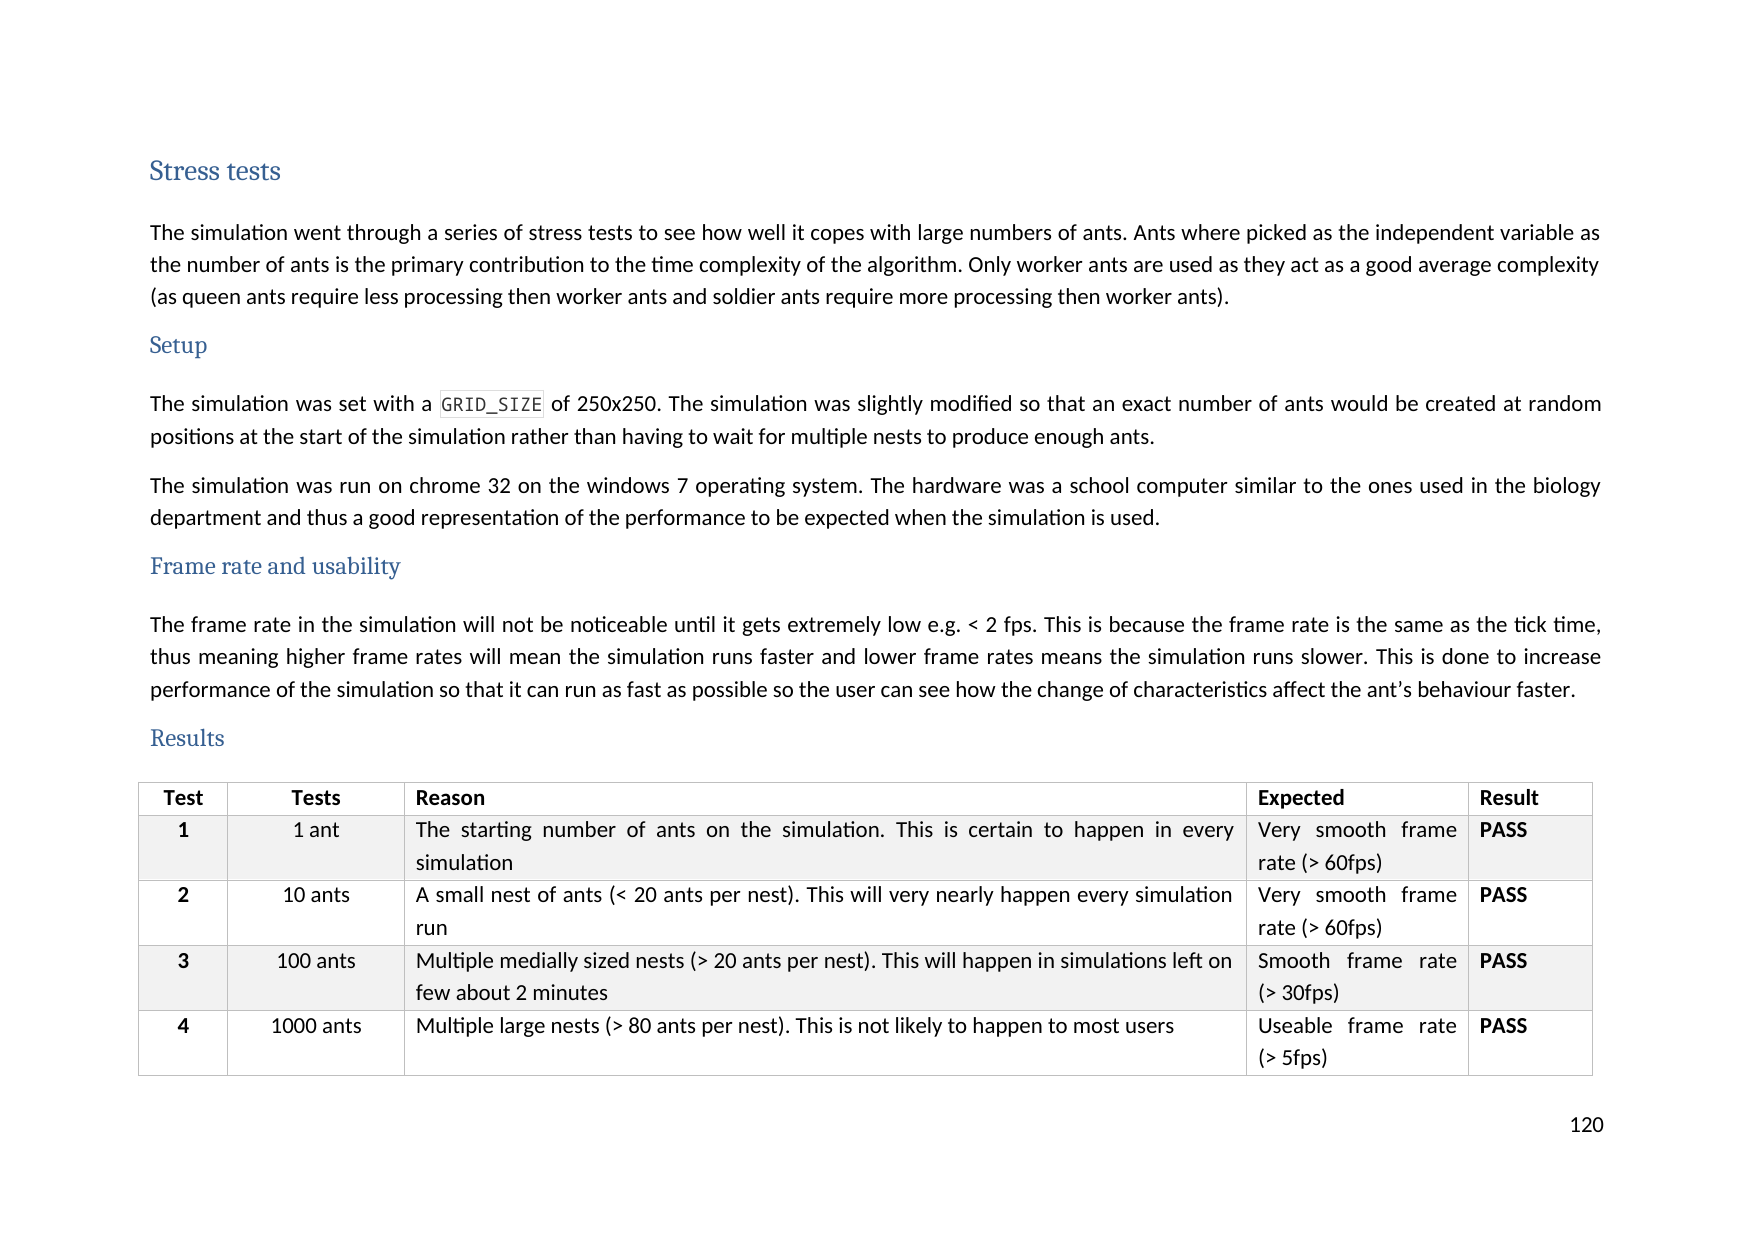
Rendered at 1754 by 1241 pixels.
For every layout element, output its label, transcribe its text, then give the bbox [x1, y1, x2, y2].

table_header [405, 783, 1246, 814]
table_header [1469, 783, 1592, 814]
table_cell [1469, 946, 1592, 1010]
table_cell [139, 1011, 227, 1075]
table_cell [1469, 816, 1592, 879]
subtitle Stress tests [150, 154, 1604, 188]
subtitle Frame rate and usability [150, 552, 1604, 581]
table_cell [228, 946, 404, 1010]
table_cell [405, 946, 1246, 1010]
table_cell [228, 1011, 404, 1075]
text The simulation was set with a GRID_SIZE of 250x250. The simulation was slightly modified so that an exact number of ants would be created at random positions at the start of the simulation rather than having to wait for multiple nests to produce enough ants. [150, 389, 1604, 450]
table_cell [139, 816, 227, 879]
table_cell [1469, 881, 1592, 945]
text The simulation went through a series of stress tests to see how well it copes with large numbers of ants. Ants where picked as the independent variable as the number of ants is the primary contribution to the time complexity of the algorithm. Only worker ants are used as they act as a good average complexity (as queen ants require less processing then worker ants and soldier ants require more processing then worker ants). [150, 218, 1604, 310]
subtitle Results [150, 723, 1604, 752]
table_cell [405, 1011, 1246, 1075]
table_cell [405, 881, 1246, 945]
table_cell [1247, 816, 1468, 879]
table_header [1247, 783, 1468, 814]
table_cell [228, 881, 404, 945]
text The frame rate in the simulation will not be noticeable until it gets extremely low e.g. < 2 fps. This is because the frame rate is the same as the tick time, thus meaning higher frame rates will mean the simulation runs faster and lower frame rates means the simulation runs slower. This is done to increase performance of the simulation so that it can run as fast as possible so the user can see how the change of characteristics affect the ant’s behaviour faster. [150, 610, 1604, 703]
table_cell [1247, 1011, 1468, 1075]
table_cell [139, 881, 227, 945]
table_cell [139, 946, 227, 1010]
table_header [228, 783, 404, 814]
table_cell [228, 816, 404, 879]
subtitle Setup [150, 331, 1604, 360]
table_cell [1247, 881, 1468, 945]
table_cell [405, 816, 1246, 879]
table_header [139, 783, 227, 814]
text The simulation was run on chrome 32 on the windows 7 operating system. The hardware was a school computer similar to the ones used in the biology department and thus a good representation of the performance to be expected when the simulation is used. [150, 471, 1604, 531]
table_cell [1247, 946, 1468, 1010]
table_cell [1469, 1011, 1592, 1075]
